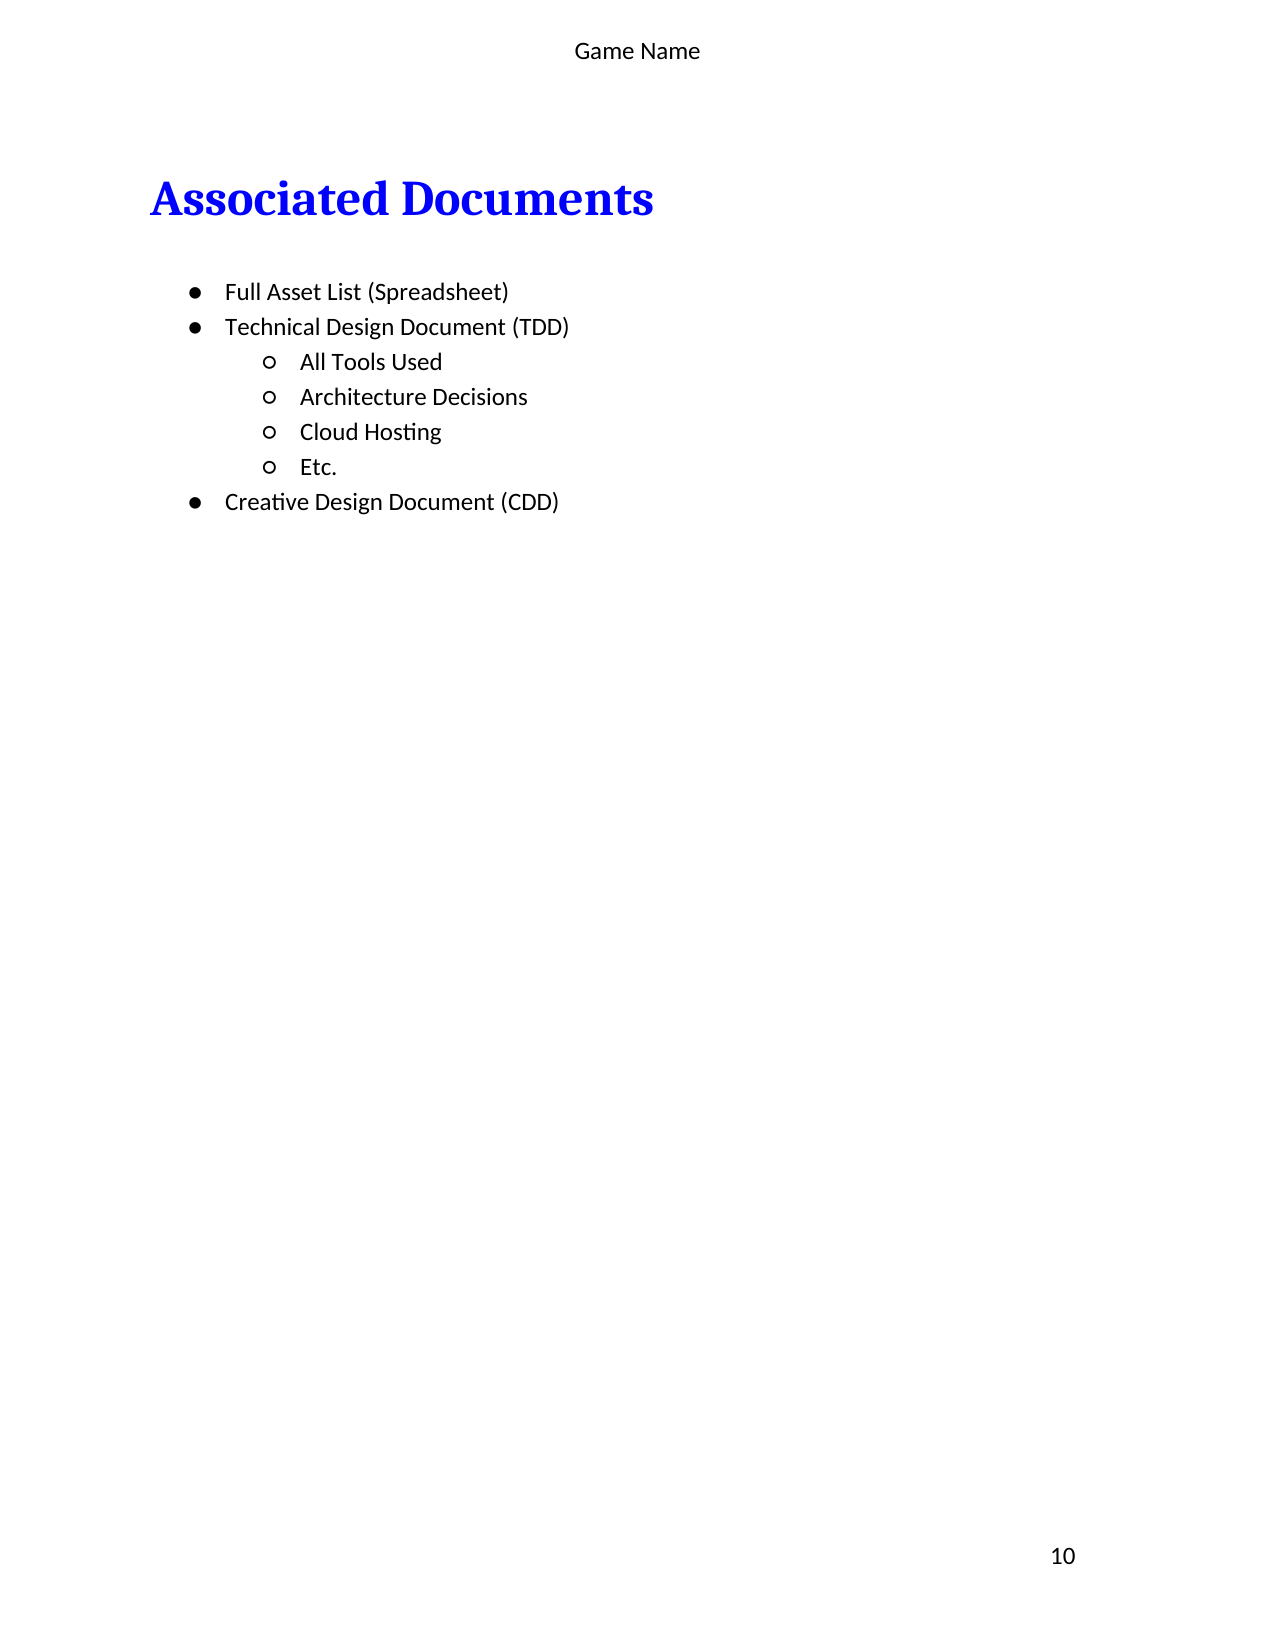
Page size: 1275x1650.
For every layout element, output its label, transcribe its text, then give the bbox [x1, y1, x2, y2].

list Technical Design Document (TDD) [187, 311, 1125, 341]
list Etc. [262, 451, 1125, 481]
list Creative Design Document (CDD) [187, 486, 1125, 516]
list Full Asset List (Spreadsheet) [187, 276, 1125, 306]
list Architecture Decisions [262, 381, 1125, 411]
subtitle Associated Documents [150, 171, 1125, 228]
list All Tools Used [262, 346, 1125, 376]
list Cloud Hosting [262, 416, 1125, 446]
